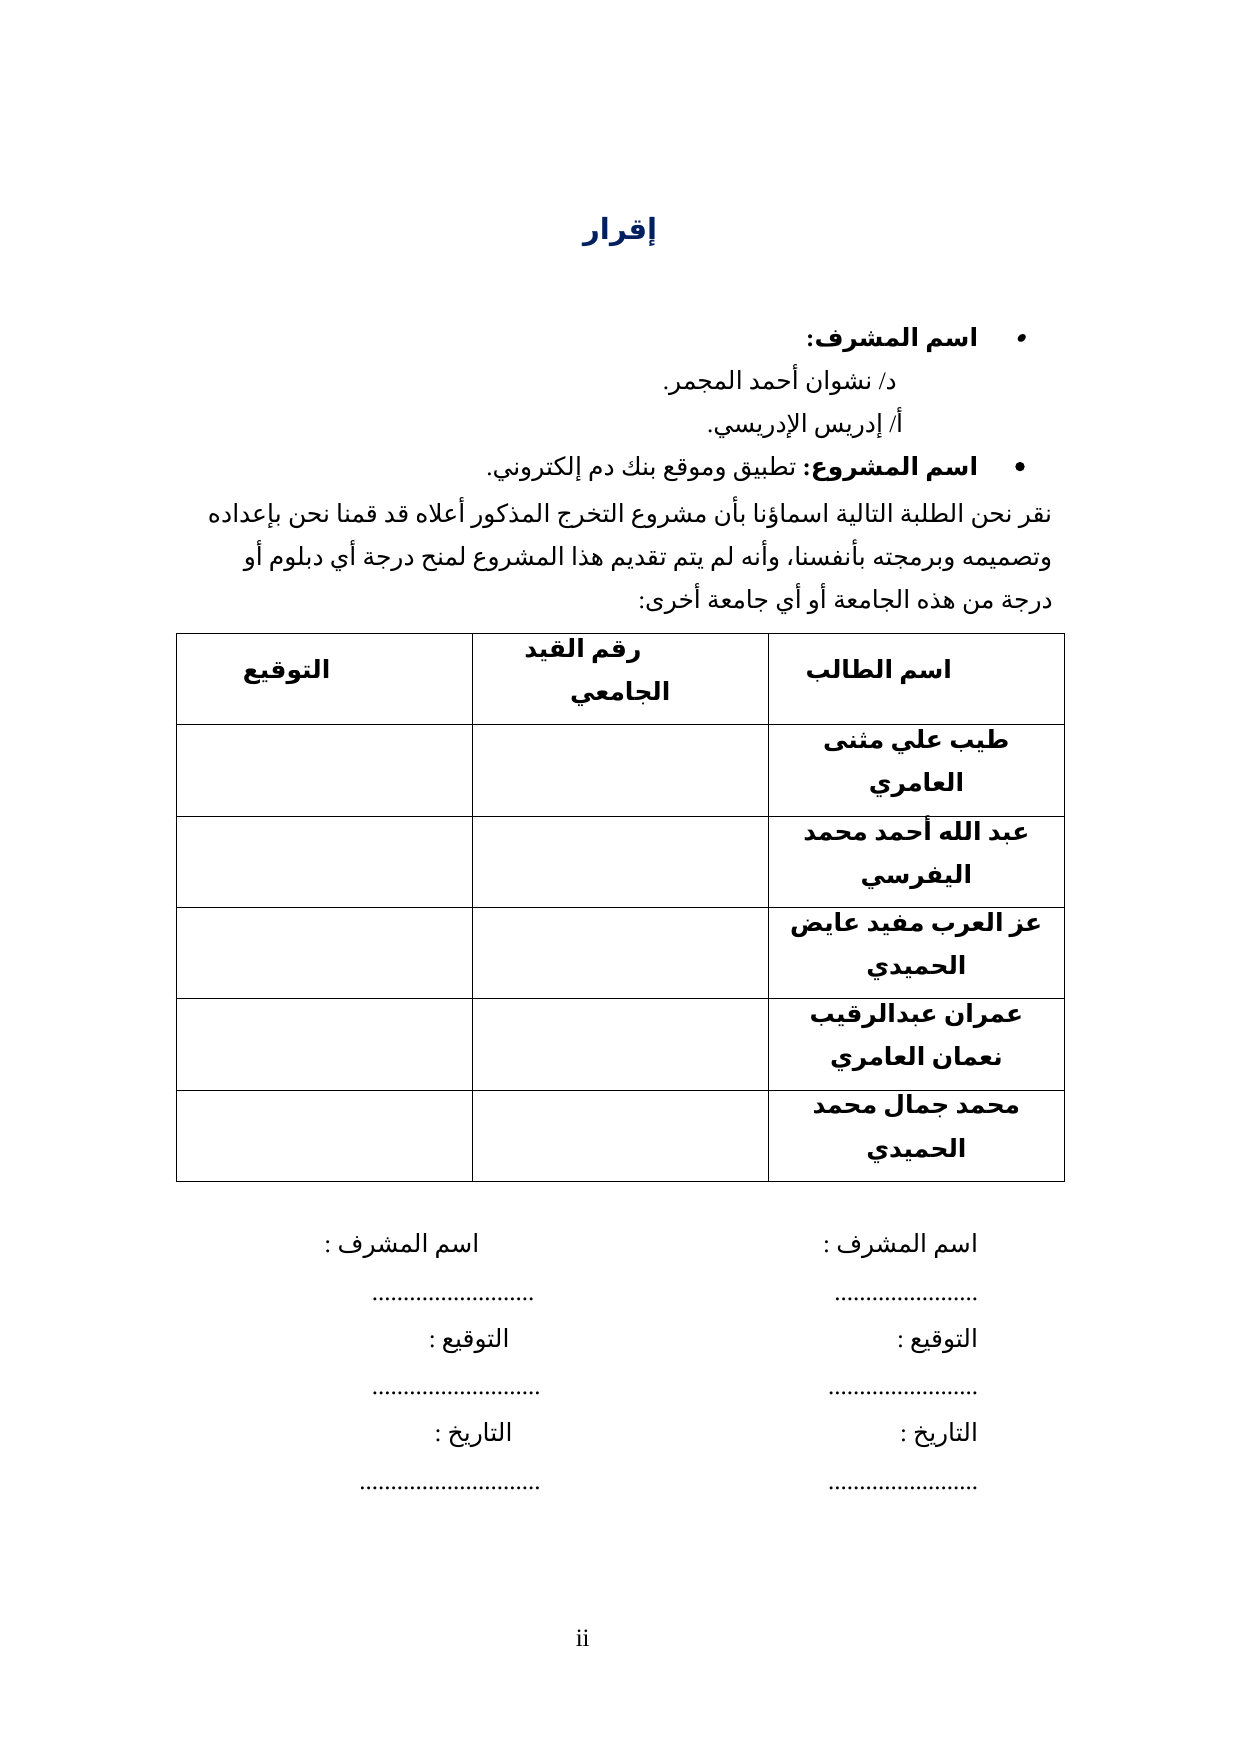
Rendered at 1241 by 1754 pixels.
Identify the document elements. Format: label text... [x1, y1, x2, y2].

table_cell عز العرب مفيد عايض الحميدي [769, 908, 1064, 998]
table_cell [177, 725, 472, 816]
table_header التوقيع [177, 634, 472, 724]
table_cell [177, 1091, 472, 1181]
table_cell عبد الله أحمد محمد اليفرسي [769, 817, 1064, 907]
subtitle إقرار [187, 212, 1053, 246]
table_cell [473, 999, 768, 1089]
list أ/ إدريس الإدريسي. [187, 409, 978, 438]
table_cell محمد جمال محمد الحميدي [769, 1091, 1064, 1181]
list د/ نشوان أحمد المجمر. [187, 366, 978, 394]
table_header رقم القيد الجامعي [473, 634, 768, 724]
table_header اسم الطالب [769, 634, 1064, 724]
table_cell عمران عبدالرقيب نعمان العامري [769, 999, 1064, 1089]
table_cell [473, 725, 768, 816]
list اسم المشروع: تطبيق وموقع بنك دم إلكتروني. [187, 452, 1016, 481]
text ........................ ............................. [187, 1466, 1053, 1494]
text اسم المشرف : اسم المشرف : [187, 1229, 1053, 1258]
text التوقيع : التوقيع : [187, 1324, 1053, 1353]
table_cell [177, 817, 472, 907]
text التاريخ : التاريخ : [187, 1418, 1053, 1447]
text ....................... .......................... [187, 1277, 1053, 1305]
table_cell [473, 1091, 768, 1181]
table_cell طيب علي مثنى العامري [769, 725, 1064, 816]
text نقر نحن الطلبة التالية اسماؤنا بأن مشروع التخرج المذكور أعلاه قد قمنا نحن بإعداده وتصميمه وبرمجته بأنفسنا، وأنه لم يتم تقديم هذا المشروع لمنح درجة أي دبلوم أو درجة من هذه الجامعة أو أي جامعة أخرى: [187, 499, 1053, 614]
table_cell [177, 908, 472, 998]
list اسم المشرف: [187, 323, 1016, 351]
table_cell [177, 999, 472, 1089]
table_cell [473, 908, 768, 998]
table_cell [473, 817, 768, 907]
text ........................ ........................... [187, 1371, 1053, 1400]
